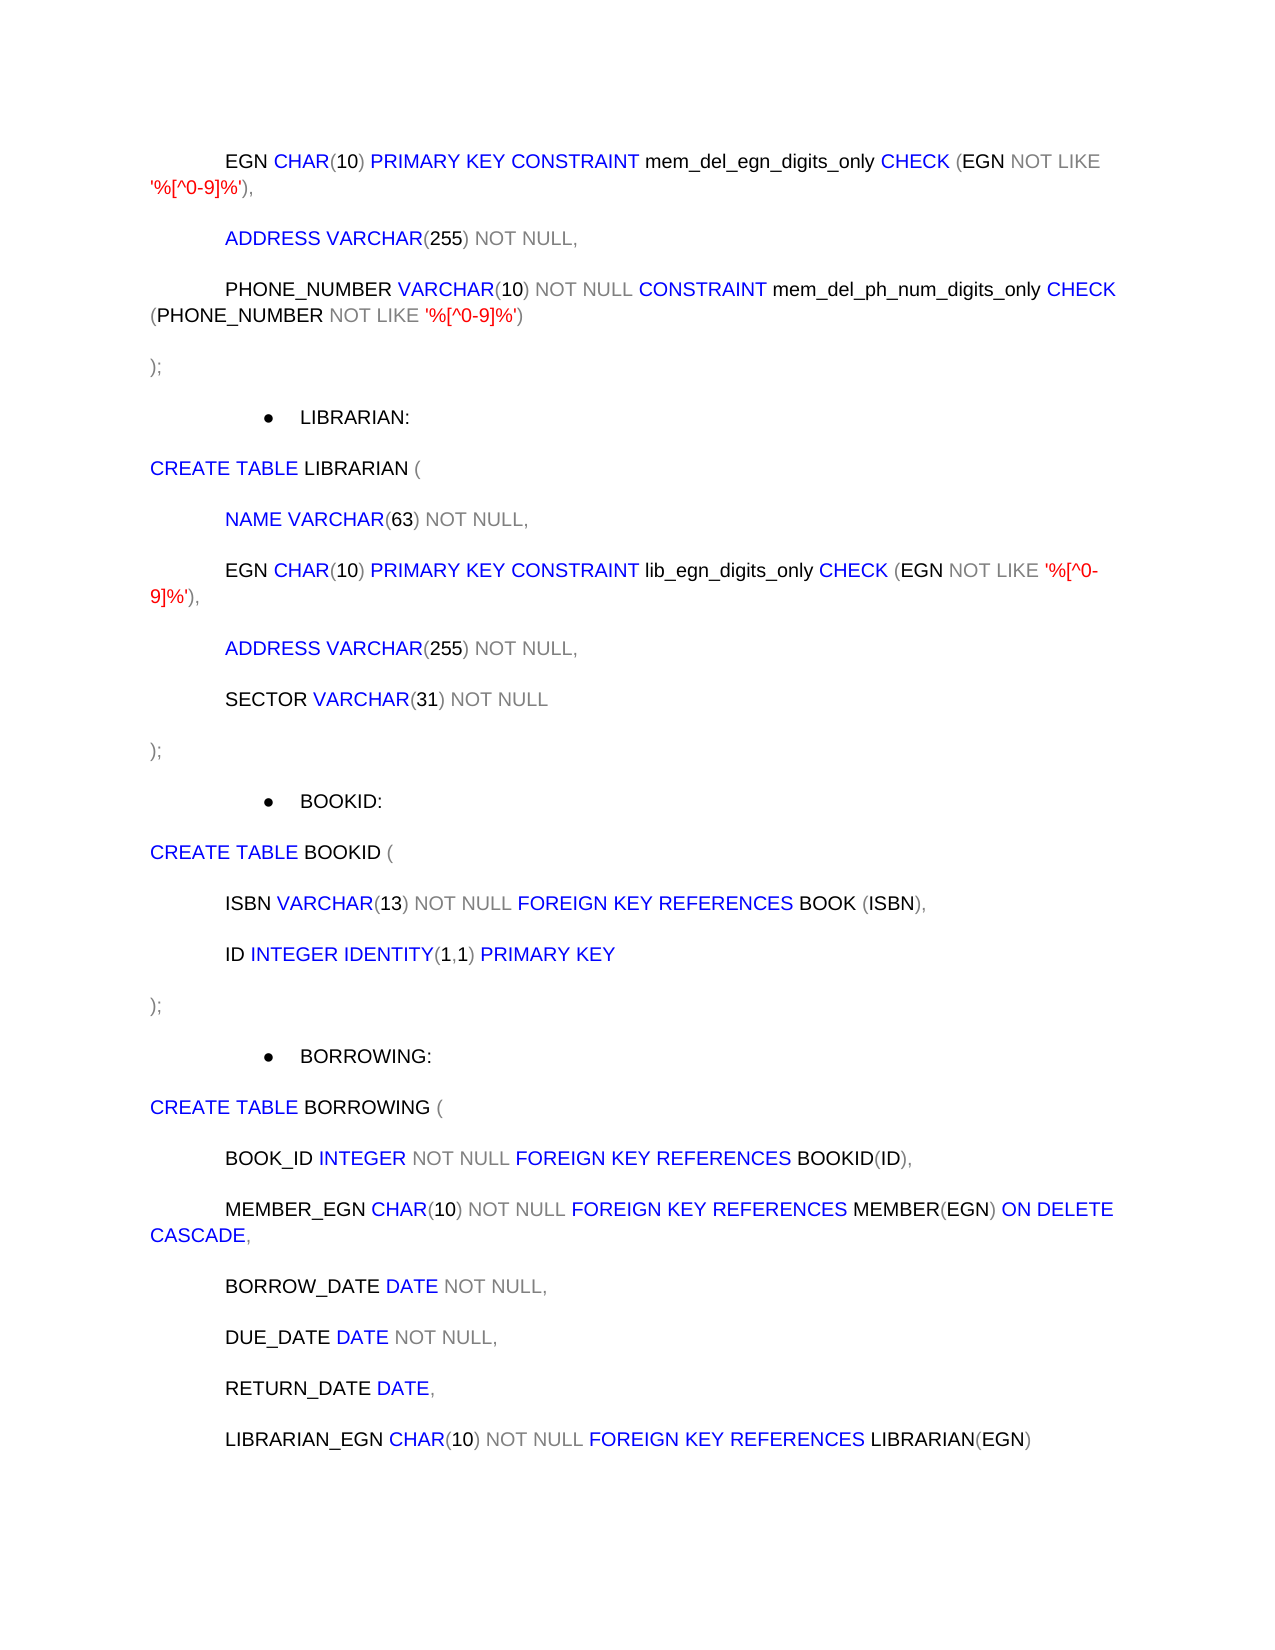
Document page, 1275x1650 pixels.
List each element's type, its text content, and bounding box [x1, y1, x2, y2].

text CREATE TABLE BOOKID ( [150, 841, 1125, 863]
text ); [150, 355, 1125, 378]
text ); [150, 738, 1125, 761]
text EGN CHAR(10) PRIMARY KEY CONSTRAINT mem_del_egn_digits_only CHECK (EGN NOT LIKE '%[^0-9]%'), [150, 150, 1125, 199]
text BORROW_DATE DATE NOT NULL, [150, 1275, 1125, 1298]
list BOOKID: [262, 789, 1125, 812]
list BORROWING: [262, 1045, 1125, 1067]
text ADDRESS VARCHAR(255) NOT NULL, [150, 636, 1125, 659]
text CREATE TABLE LIBRARIAN ( [150, 457, 1125, 480]
text ADDRESS VARCHAR(255) NOT NULL, [150, 227, 1125, 250]
text RETURN_DATE DATE, [150, 1377, 1125, 1400]
text BOOK_ID INTEGER NOT NULL FOREIGN KEY REFERENCES BOOKID(ID), [150, 1147, 1125, 1169]
text LIBRARIAN_EGN CHAR(10) NOT NULL FOREIGN KEY REFERENCES LIBRARIAN(EGN) [150, 1428, 1125, 1451]
text SECTOR VARCHAR(31) NOT NULL [150, 687, 1125, 710]
text DUE_DATE DATE NOT NULL, [150, 1326, 1125, 1349]
text ); [150, 994, 1125, 1016]
text ISBN VARCHAR(13) NOT NULL FOREIGN KEY REFERENCES BOOK (ISBN), [150, 892, 1125, 914]
text CREATE TABLE BORROWING ( [150, 1096, 1125, 1118]
text PHONE_NUMBER VARCHAR(10) NOT NULL CONSTRAINT mem_del_ph_num_digits_only CHECK (PHONE_NUMBER NOT LIKE '%[^0-9]%') [150, 278, 1125, 327]
text ID INTEGER IDENTITY(1,1) PRIMARY KEY [150, 943, 1125, 965]
text EGN CHAR(10) PRIMARY KEY CONSTRAINT lib_egn_digits_only CHECK (EGN NOT LIKE '%[^0-9]%'), [150, 559, 1125, 608]
list LIBRARIAN: [262, 406, 1125, 429]
text MEMBER_EGN CHAR(10) NOT NULL FOREIGN KEY REFERENCES MEMBER(EGN) ON DELETE CASCADE, [150, 1198, 1125, 1247]
text NAME VARCHAR(63) NOT NULL, [150, 508, 1125, 531]
